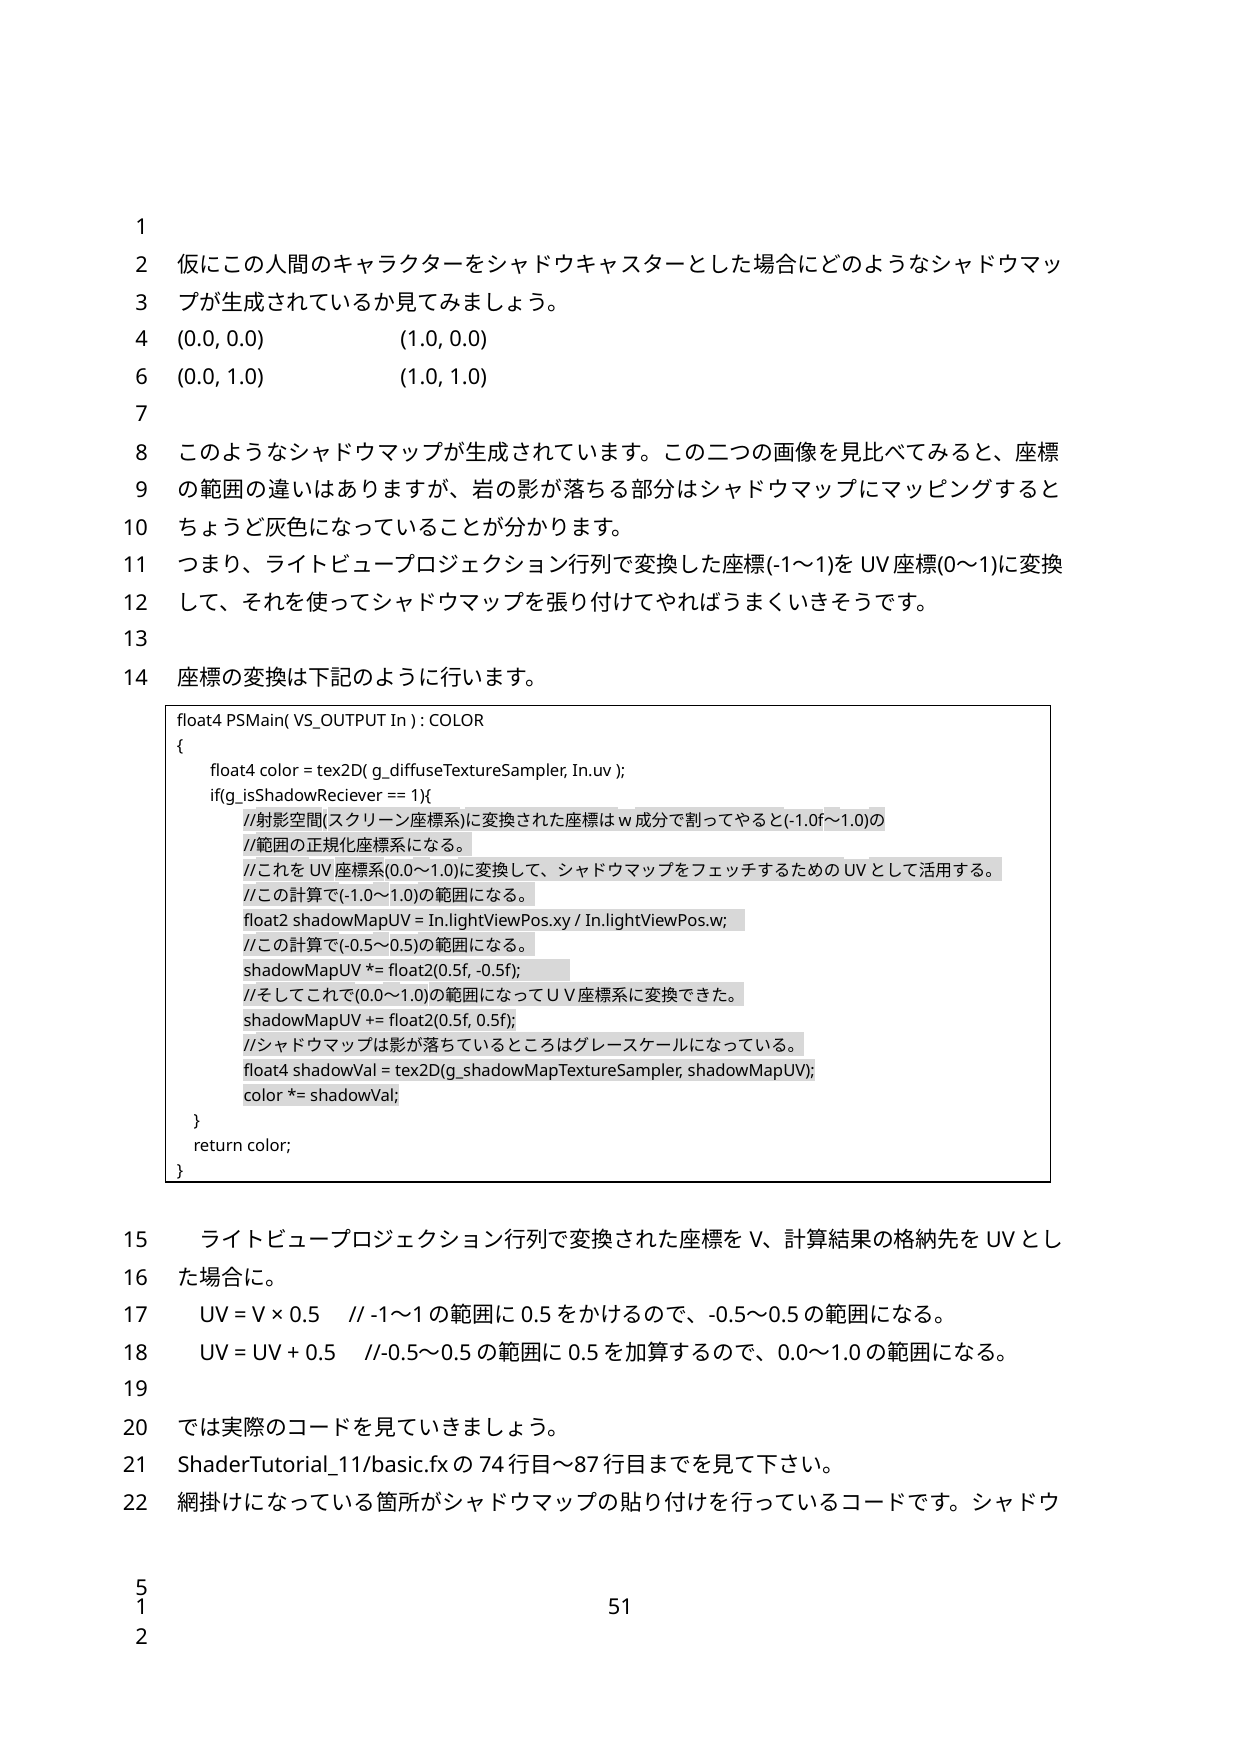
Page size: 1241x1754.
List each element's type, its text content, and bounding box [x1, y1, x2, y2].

text ライトビュープロジェクション行列で変換された座標をV、計算結果の格納先をUVとした場合に。 [177, 694, 1063, 1294]
text 座標の変換は下記のように行います。 [177, 657, 1063, 694]
text ShaderTutorial_11/basic.fxの74行目～87行目までを見て下さい。 [177, 1444, 1063, 1482]
table_header float4 PSMain( VS_OUTPUT In ) : COLOR { float4 color = tex2D( g_diffuseTextureSampler, In.uv ); if(g_isShadowReciever == 1){ //射影空間(スクリーン座標系)に変換された座標はw成分で割ってやると(-1.0f～1.0)の //範囲の正規化座標系になる。 //これをUV座標系(0.0～1.0)に変換して、シャドウマップをフェッチするためのUVとして活用する。 //この計算で(-1.0～1.0)の範囲になる。 float2 shadowMapUV = In.lightViewPos.xy / In.lightViewPos.w; //この計算で(-0.5～0.5)の範囲になる。 shadowMapUV *= float2(0.5f, -0.5f); //そしてこれで(0.0～1.0)の範囲になってＵＶ座標系に変換できた。 shadowMapUV += float2(0.5f, 0.5f); //シャドウマップは影が落ちているところはグレースケールになっている。 float4 shadowVal = tex2D(g_shadowMapTextureSampler, shadowMapUV); color *= shadowVal; } return color; } [166, 706, 1050, 1181]
text このようなシャドウマップが生成されています。この二つの画像を見比べてみると、座標の範囲の違いはありますが、岩の影が落ちる部分はシャドウマップにマッピングするとちょうど灰色になっていることが分かります。 [177, 432, 1063, 544]
text つまり、ライトビュープロジェクション行列で変換した座標(-1～1)をUV座標(0～1)に変換して、それを使ってシャドウマップを張り付けてやればうまくいきそうです。 [177, 544, 1063, 619]
text では実際のコードを見ていきましょう。 [177, 1407, 1063, 1444]
text (0.0, 1.0) (1.0, 1.0) [177, 357, 1063, 394]
text UV = V × 0.5 // -1～1の範囲に0.5をかけるので、-0.5～0.5の範囲になる。 [177, 1294, 1063, 1332]
text UV = UV + 0.5 //-0.5～0.5の範囲に0.5を加算するので、0.0～1.0の範囲になる。 [177, 1332, 1063, 1369]
text 仮にこの人間のキャラクターをシャドウキャスターとした場合にどのようなシャドウマップが生成されているか見てみましょう。 [177, 244, 1063, 319]
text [177, 1482, 1063, 1519]
text (0.0, 0.0) (1.0, 0.0) [177, 319, 1063, 357]
